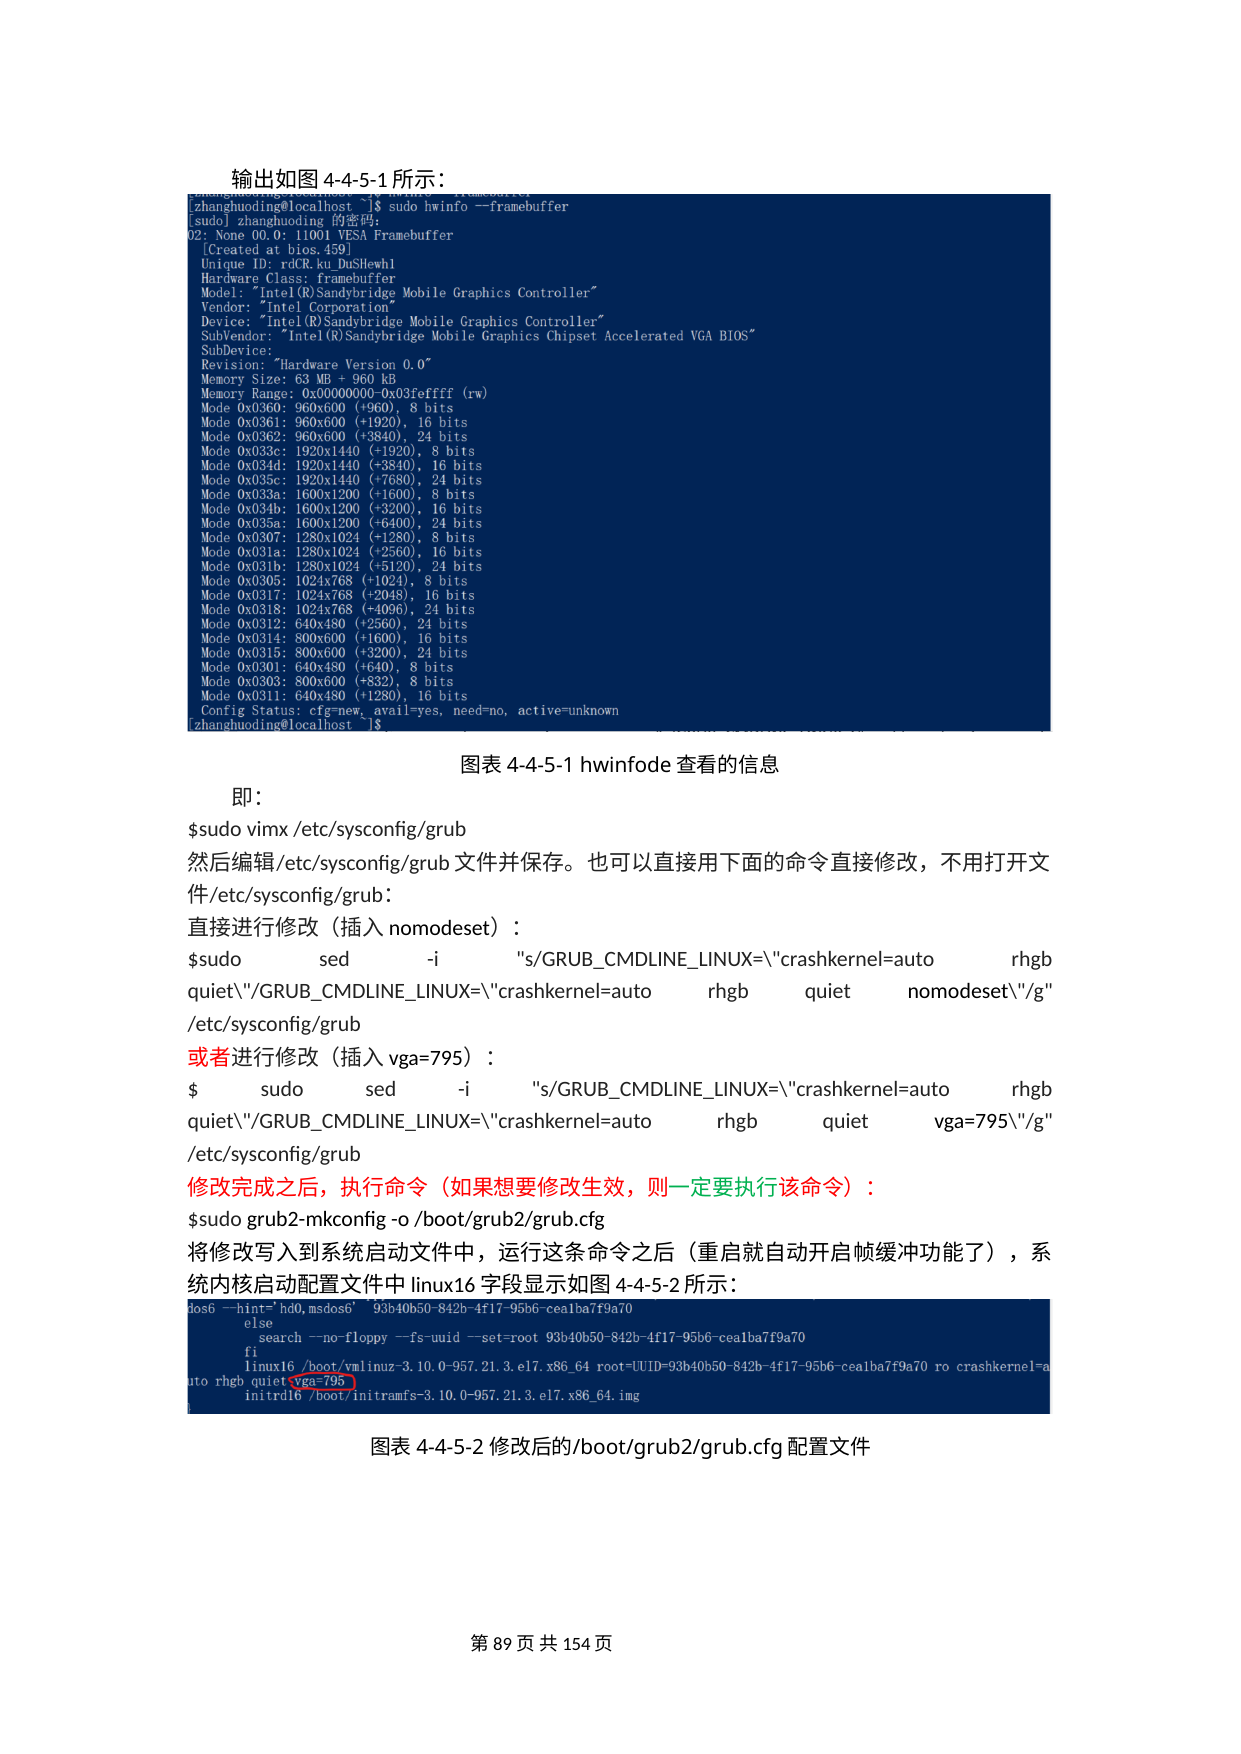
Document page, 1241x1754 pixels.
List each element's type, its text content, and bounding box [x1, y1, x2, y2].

text 图表 4-4-5-1 hwinfode查看的信息 [187, 747, 1053, 779]
text 输出如图4-4-5-1所示： [187, 162, 1053, 194]
text 或者进行修改（插入vga=795）： [187, 1039, 1053, 1072]
picture [187, 1299, 1053, 1414]
text $sudo grub2-mkconfig -o /boot/grub2/grub.cfg [187, 1202, 1053, 1234]
text 将修改写入到系统启动文件中，运行这条命令之后（重启就自动开启帧缓冲功能了），系统内核启动配置文件中linux16字段显示如图4-4-5-2所示： [187, 1234, 1053, 1299]
text 然后编辑/etc/sysconfig/grub文件并保存。也可以直接用下面的命令直接修改，不用打开文件/etc/sysconfig/grub： [187, 844, 1053, 909]
text 即： [187, 779, 1053, 812]
picture [187, 194, 1053, 732]
text $sudo sed -i "s/GRUB_CMDLINE_LINUX=\"crashkernel=auto rhgb quiet\"/GRUB_CMDLINE_LINUX=\"crashkernel=auto rhgb quiet nomodeset\"/g" /etc/sysconfig/grub [187, 942, 1053, 1039]
text 修改完成之后，执行命令（如果想要修改生效，则一定要执行该命令）： [187, 1169, 1053, 1202]
text 图表 4-4-5-2 修改后的/boot/grub2/grub.cfg配置文件 [187, 1429, 1053, 1462]
text 直接进行修改（插入nomodeset）： [187, 909, 1053, 942]
text $sudo vimx /etc/sysconfig/grub [187, 812, 1053, 844]
text $ sudo sed -i "s/GRUB_CMDLINE_LINUX=\"crashkernel=auto rhgb quiet\"/GRUB_CMDLINE_LINUX=\"crashkernel=auto rhgb quiet vga=795\"/g" /etc/sysconfig/grub [187, 1072, 1053, 1169]
